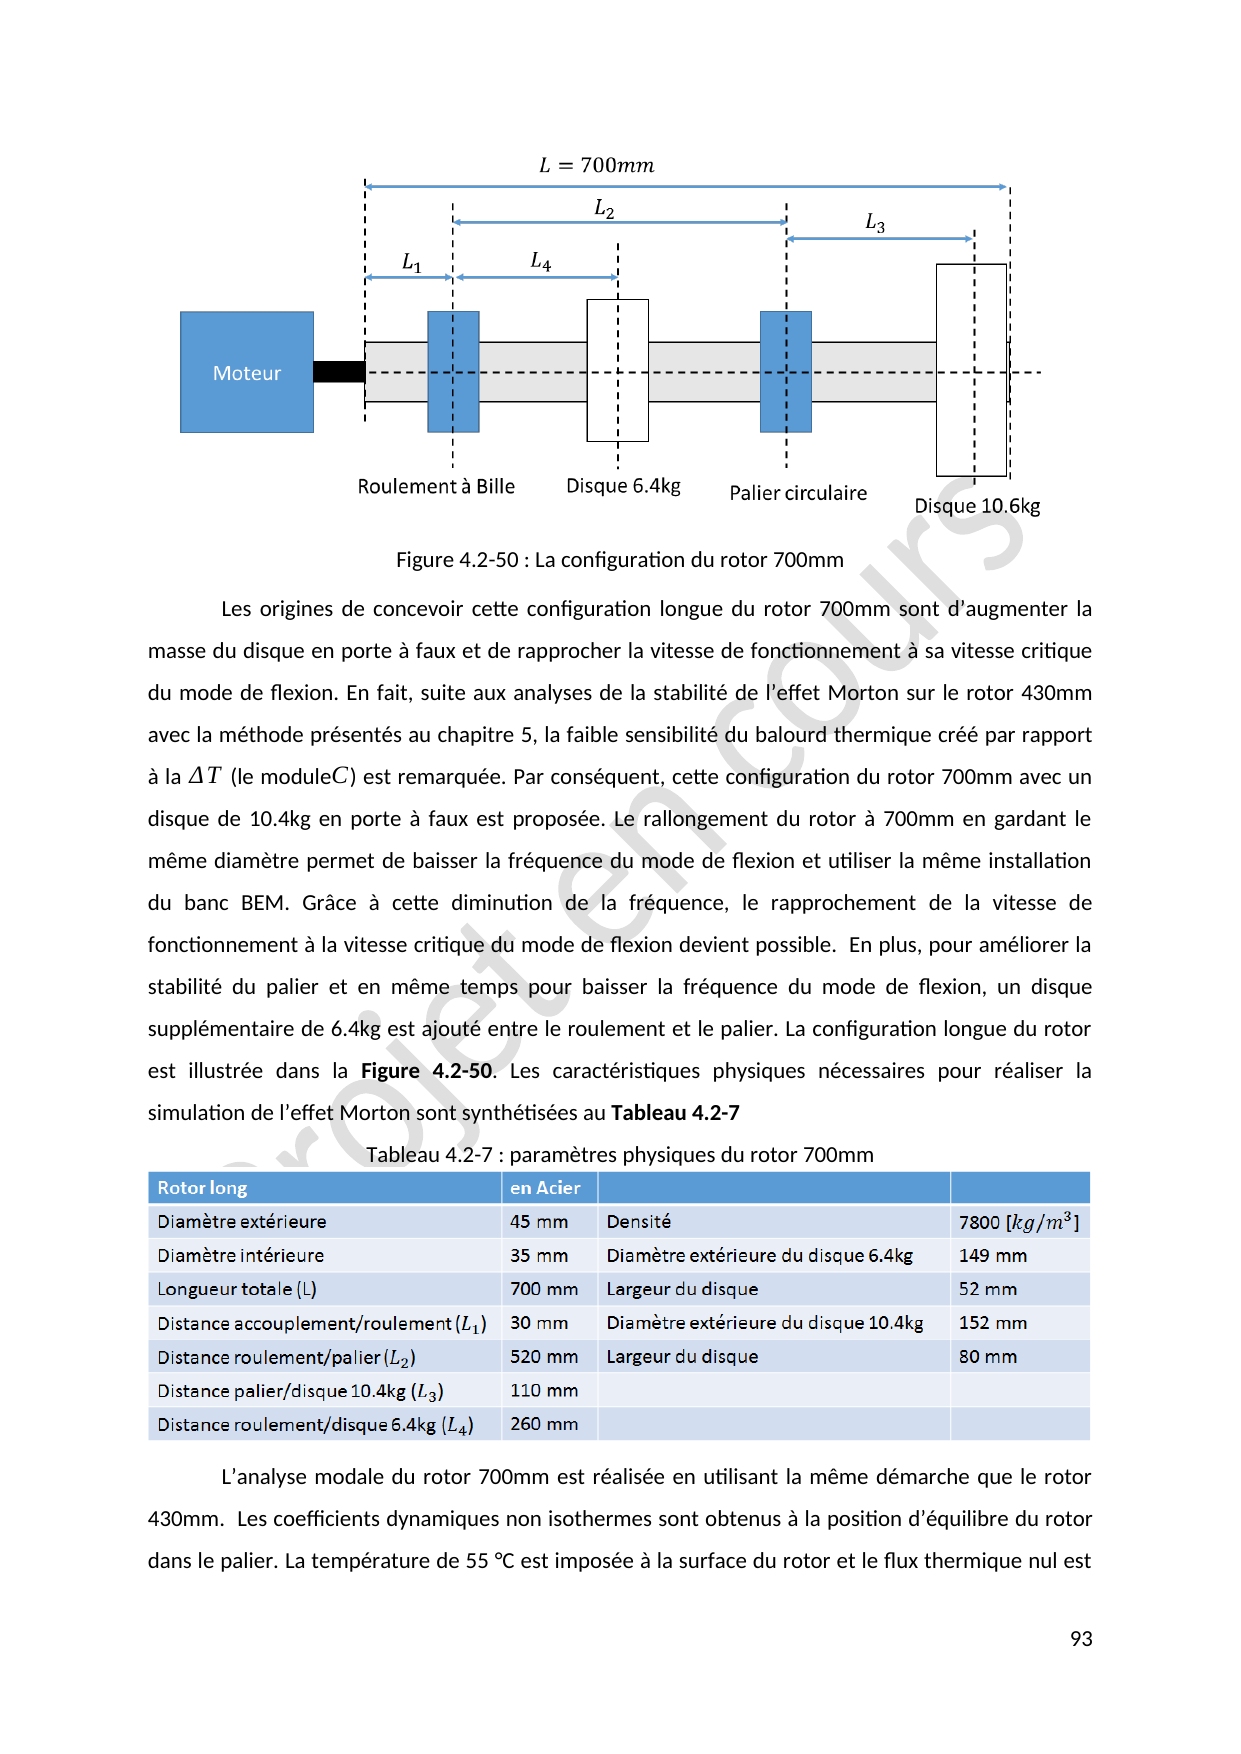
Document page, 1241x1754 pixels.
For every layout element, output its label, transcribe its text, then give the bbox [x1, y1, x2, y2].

picture [180, 147, 1060, 532]
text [148, 1462, 1093, 1574]
picture [147, 1167, 1093, 1448]
